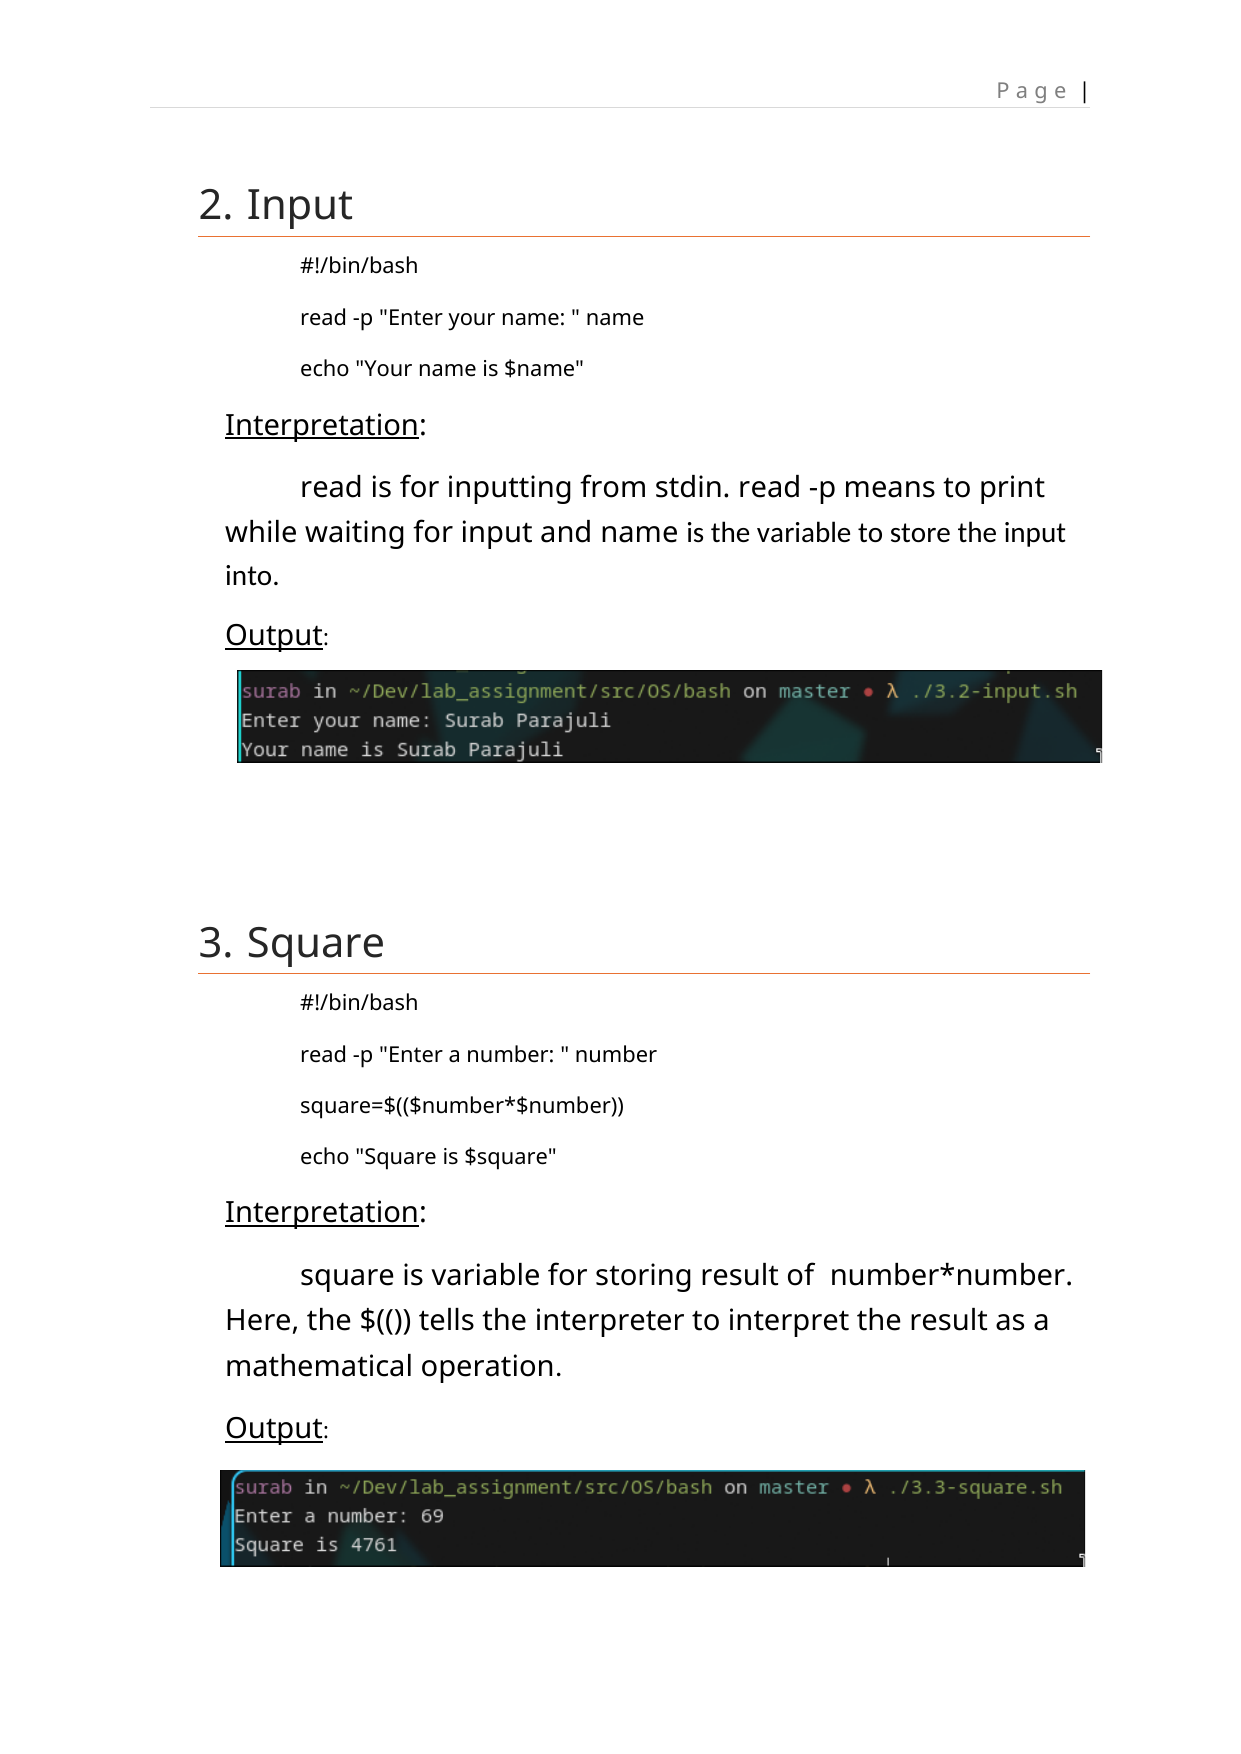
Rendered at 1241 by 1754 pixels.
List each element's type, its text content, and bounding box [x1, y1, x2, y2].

text square=$(($number*$number)) [225, 1090, 1090, 1120]
text echo "Your name is $name" [225, 353, 1090, 383]
text read -p "Enter a number: " number [225, 1039, 1090, 1069]
subtitle Input [198, 175, 1090, 236]
picture [220, 1470, 1086, 1567]
text read is for inputting from stdin. read -p means to print while waiting for input and name is the variable to store the input into. [225, 466, 1090, 592]
text Output: [225, 614, 1090, 654]
text square is variable for storing result of number*number. Here, the $(()) tells the interpreter to interpret the result as a mathematical operation. [225, 1254, 1090, 1385]
text Output: [225, 1408, 1090, 1447]
text echo "Square is $square" [225, 1141, 1090, 1171]
text Interpretation: [225, 1192, 1090, 1231]
picture [237, 670, 1103, 763]
text #!/bin/bash [225, 987, 1090, 1017]
text read -p "Enter your name: " name [225, 302, 1090, 332]
text Interpretation: [225, 404, 1090, 443]
text #!/bin/bash [225, 250, 1090, 279]
subtitle Square [198, 912, 1090, 973]
